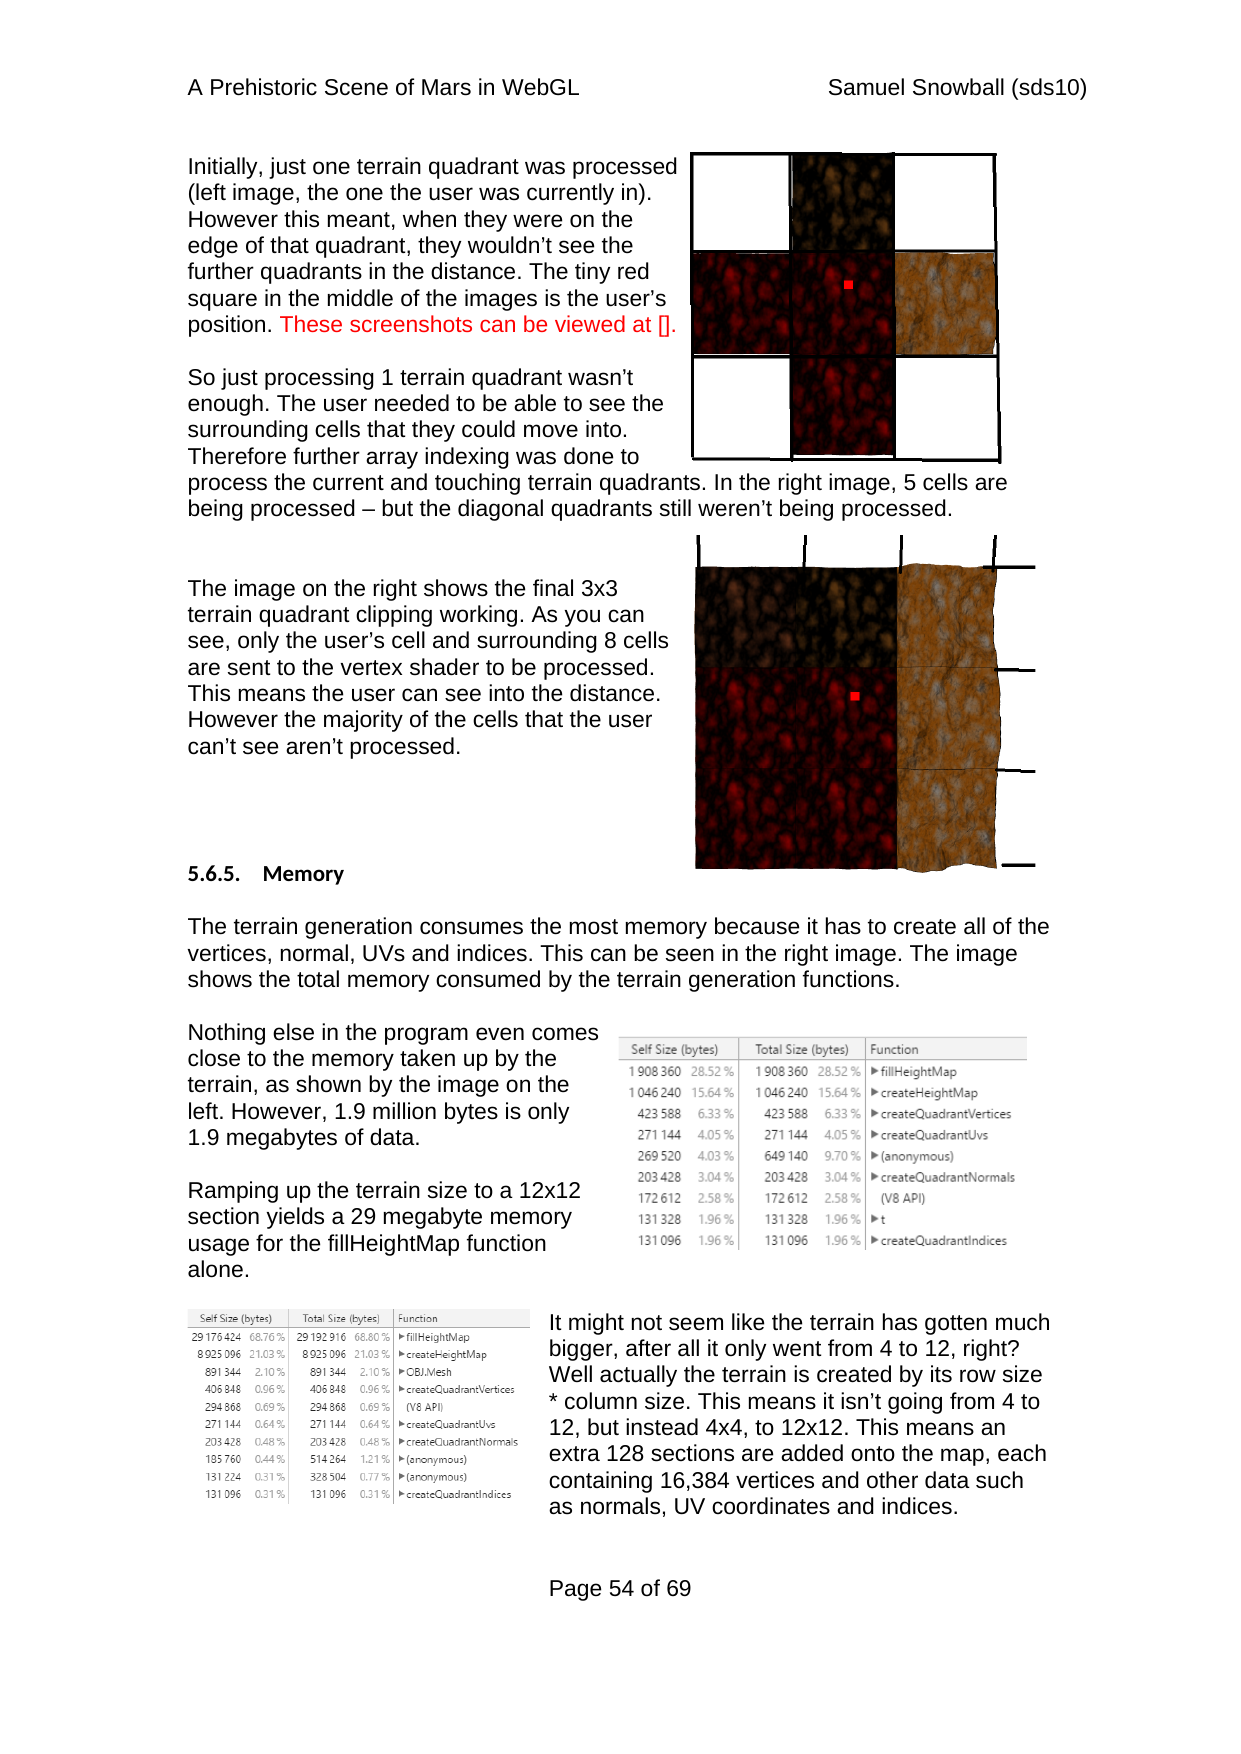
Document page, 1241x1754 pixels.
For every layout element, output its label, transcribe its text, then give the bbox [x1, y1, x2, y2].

subtitle Memory [187, 859, 1053, 887]
text The terrain generation consumes the most memory because it has to create all of the vertices, normal, UVs and indices. This can be seen in the right image. The image shows the total memory consumed by the terrain generation functions. [187, 913, 1053, 992]
picture [187, 1309, 530, 1504]
picture [676, 535, 1036, 574]
picture [618, 1036, 1027, 1250]
text So just processing 1 terrain quadrant wasn’t enough. The user needed to be able to see the surrounding cells that they could move into. Therefore further array indexing was done to process the current and touching terrain quadrants. In the right image, 5 cells are being processed – but the diagonal quadrants still weren’t being processed. [187, 364, 1053, 522]
picture [676, 759, 1036, 859]
text Nothing else in the program even comes close to the memory taken up by the terrain, as shown by the image on the left. However, 1.9 million bytes is only 1.9 megabytes of data. [187, 1019, 1053, 1150]
picture [690, 337, 1053, 364]
text Ramping up the terrain size to a 12x12 section yields a 29 megabyte memory usage for the fillHeightMap function alone. [187, 1177, 1053, 1282]
text The image on the right shows the final 3x3 terrain quadrant clipping working. As you can see, only the user’s cell and surrounding 8 cells are sent to the vertex shader to be processed. This means the user can see into the distance. However the majority of the cells that the user can’t see aren’t processed. [187, 574, 1053, 759]
text Initially, just one terrain quadrant was processed (left image, the one the user was currently in). However this meant, when they were on the edge of that quadrant, they wouldn’t see the further quadrants in the distance. The tiny red square in the middle of the images is the user’s position. These screenshots can be viewed at []. [187, 153, 1053, 337]
